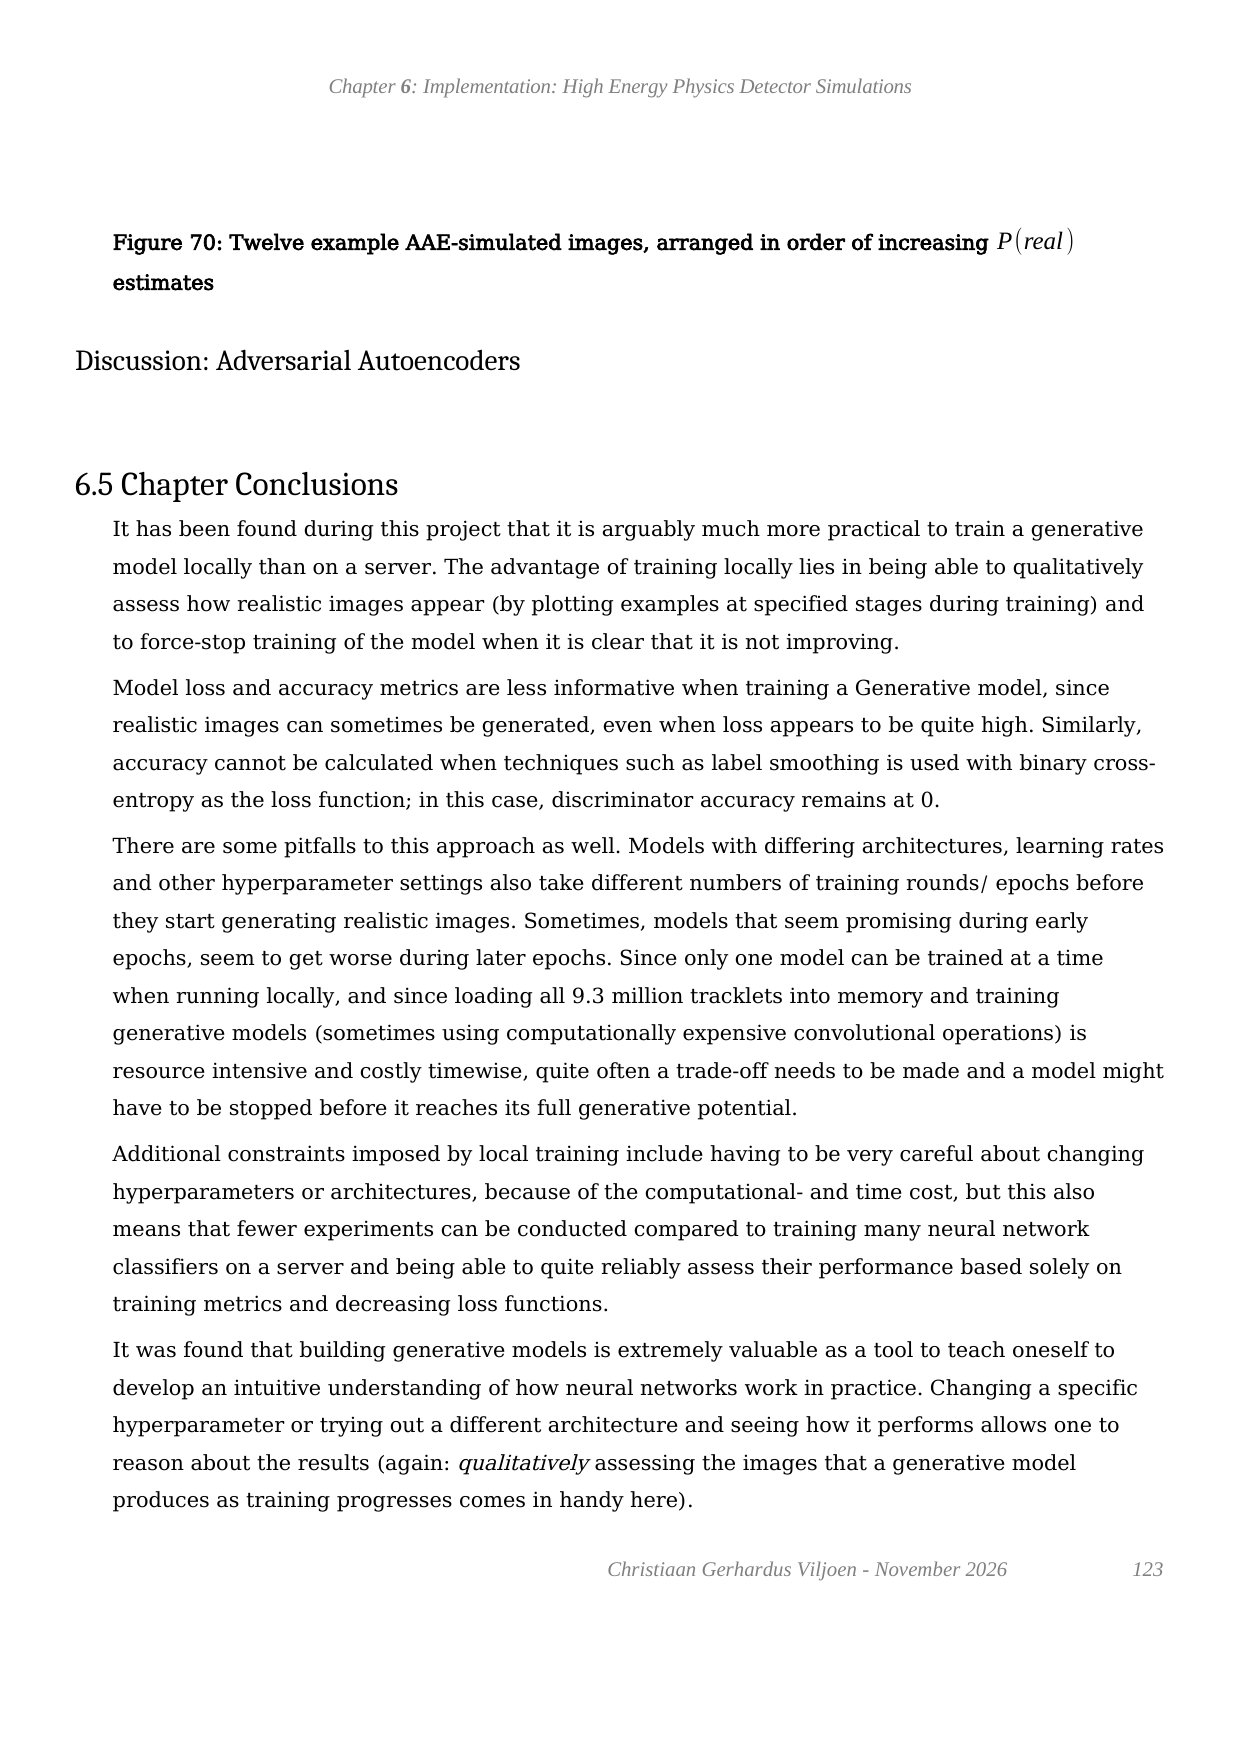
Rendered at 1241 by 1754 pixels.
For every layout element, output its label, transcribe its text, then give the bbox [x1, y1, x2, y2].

subtitle Chapter Conclusions [75, 465, 1165, 503]
subtitle Discussion: Adversarial Autoencoders [75, 344, 1165, 378]
text Model loss and accuracy metrics are less informative when training a Generative model, since realistic images can sometimes be generated, even when loss appears to be quite high. Similarly, accuracy cannot be calculated when techniques such as label smoothing is used with binary cross-entropy as the loss function; in this case, discriminator accuracy remains at 0. [112, 674, 1165, 812]
text It was found that building generative models is extremely valuable as a tool to teach oneself to develop an intuitive understanding of how neural networks work in practice. Changing a specific hyperparameter or trying out a different architecture and seeing how it performs allows one to reason about the results (again: qualitatively assessing the images that a generative model produces as training progresses comes in handy here). [112, 1337, 1165, 1512]
text There are some pitfalls to this approach as well. Models with differing architectures, learning rates and other hyperparameter settings also take different numbers of training rounds/ epochs before they start generating realistic images. Sometimes, models that seem promising during early epochs, seem to get worse during later epochs. Since only one model can be trained at a time when running locally, and since loading all 9.3 million tracklets into memory and training generative models (sometimes using computationally expensive convolutional operations) is resource intensive and costly timewise, quite often a trade-off needs to be made and a model might have to be stopped before it reaches its full generative potential. [112, 833, 1165, 1120]
text Additional constraints imposed by local training include having to be very careful about changing hyperparameters or architectures, because of the computational- and time cost, but this also means that fewer experiments can be conducted compared to training many neural network classifiers on a server and being able to quite reliably assess their performance based solely on training metrics and decreasing loss functions. [112, 1141, 1165, 1316]
text It has been found during this project that it is arguably much more practical to train a generative model locally than on a server. The advantage of training locally lies in being able to qualitatively assess how realistic images appear (by plotting examples at specified stages during training) and to force-stop training of the model when it is clear that it is not improving. [112, 516, 1165, 653]
